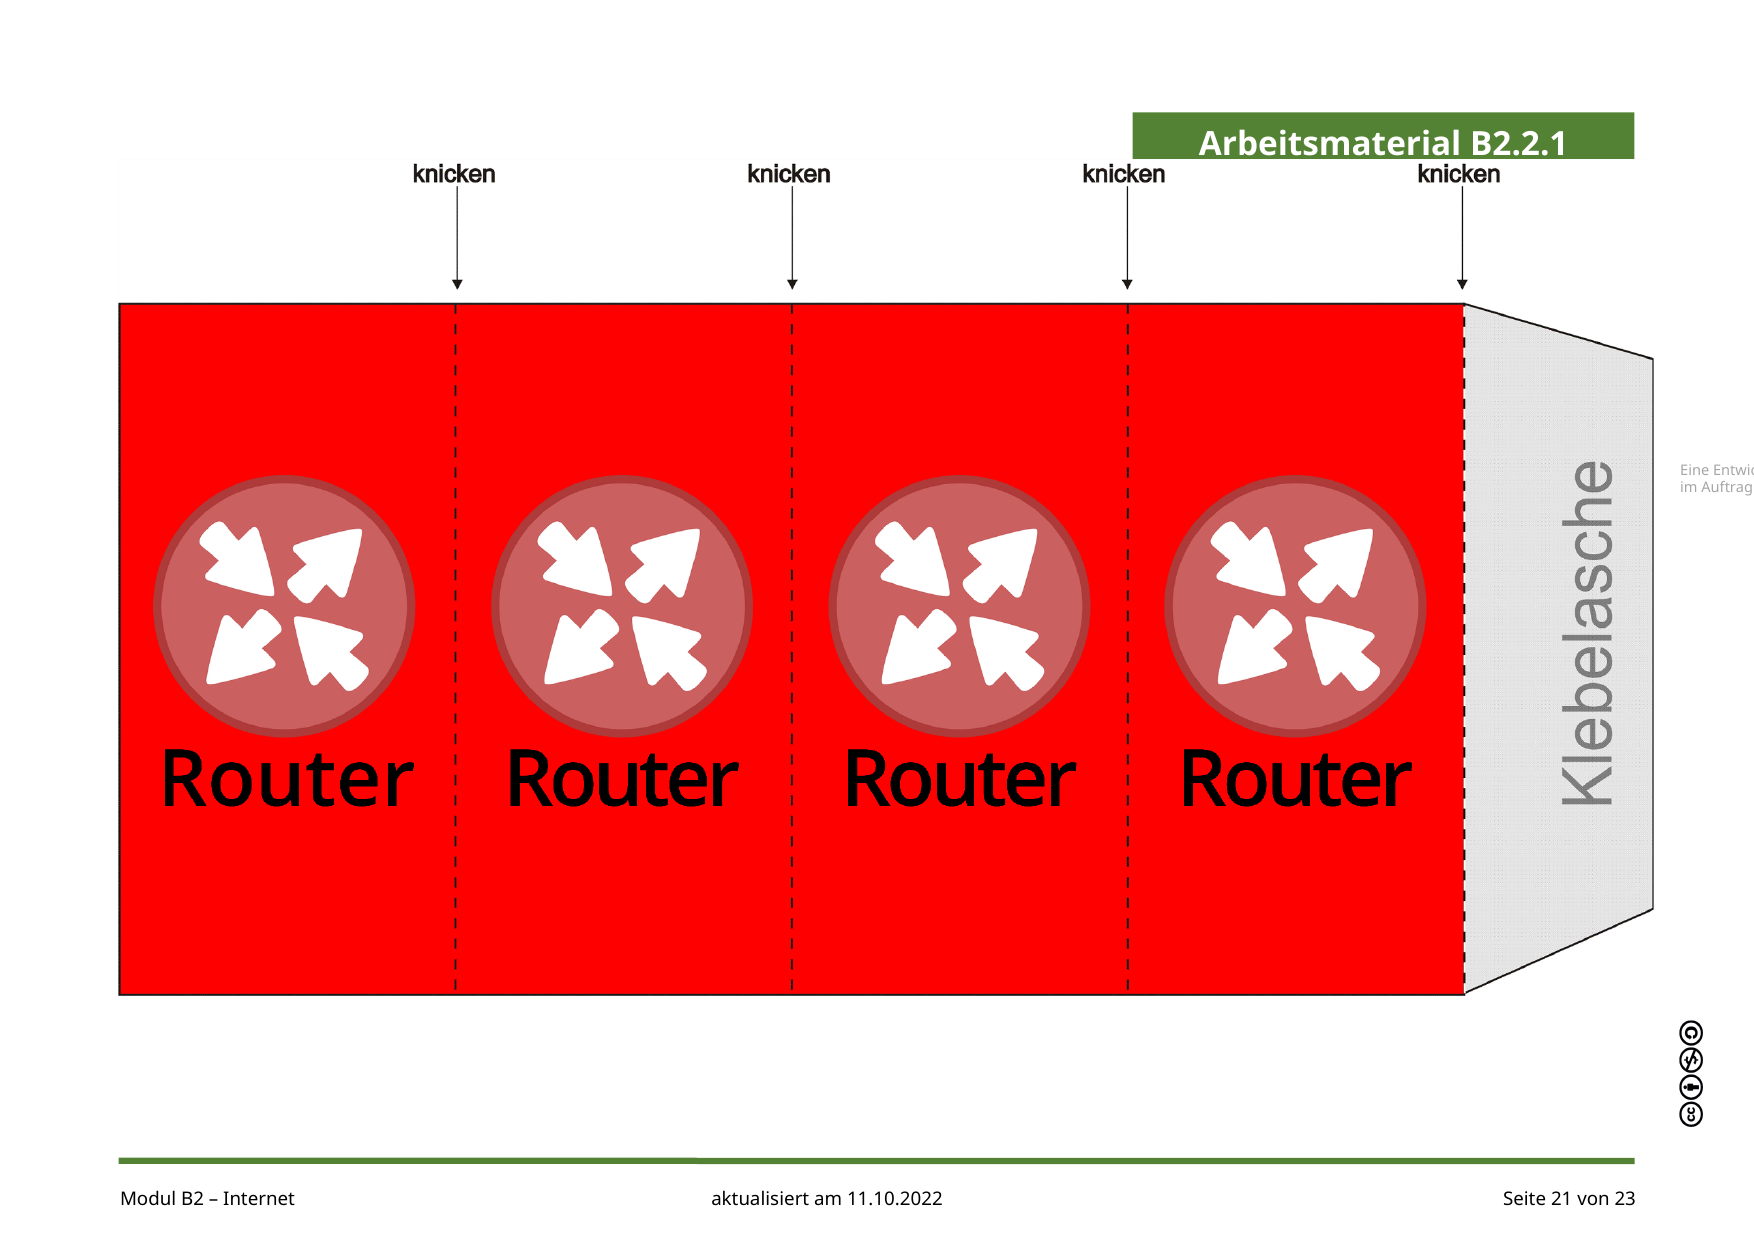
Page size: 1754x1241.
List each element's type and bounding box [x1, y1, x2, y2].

picture [1680, 1021, 1703, 1127]
picture [118, 159, 1654, 996]
